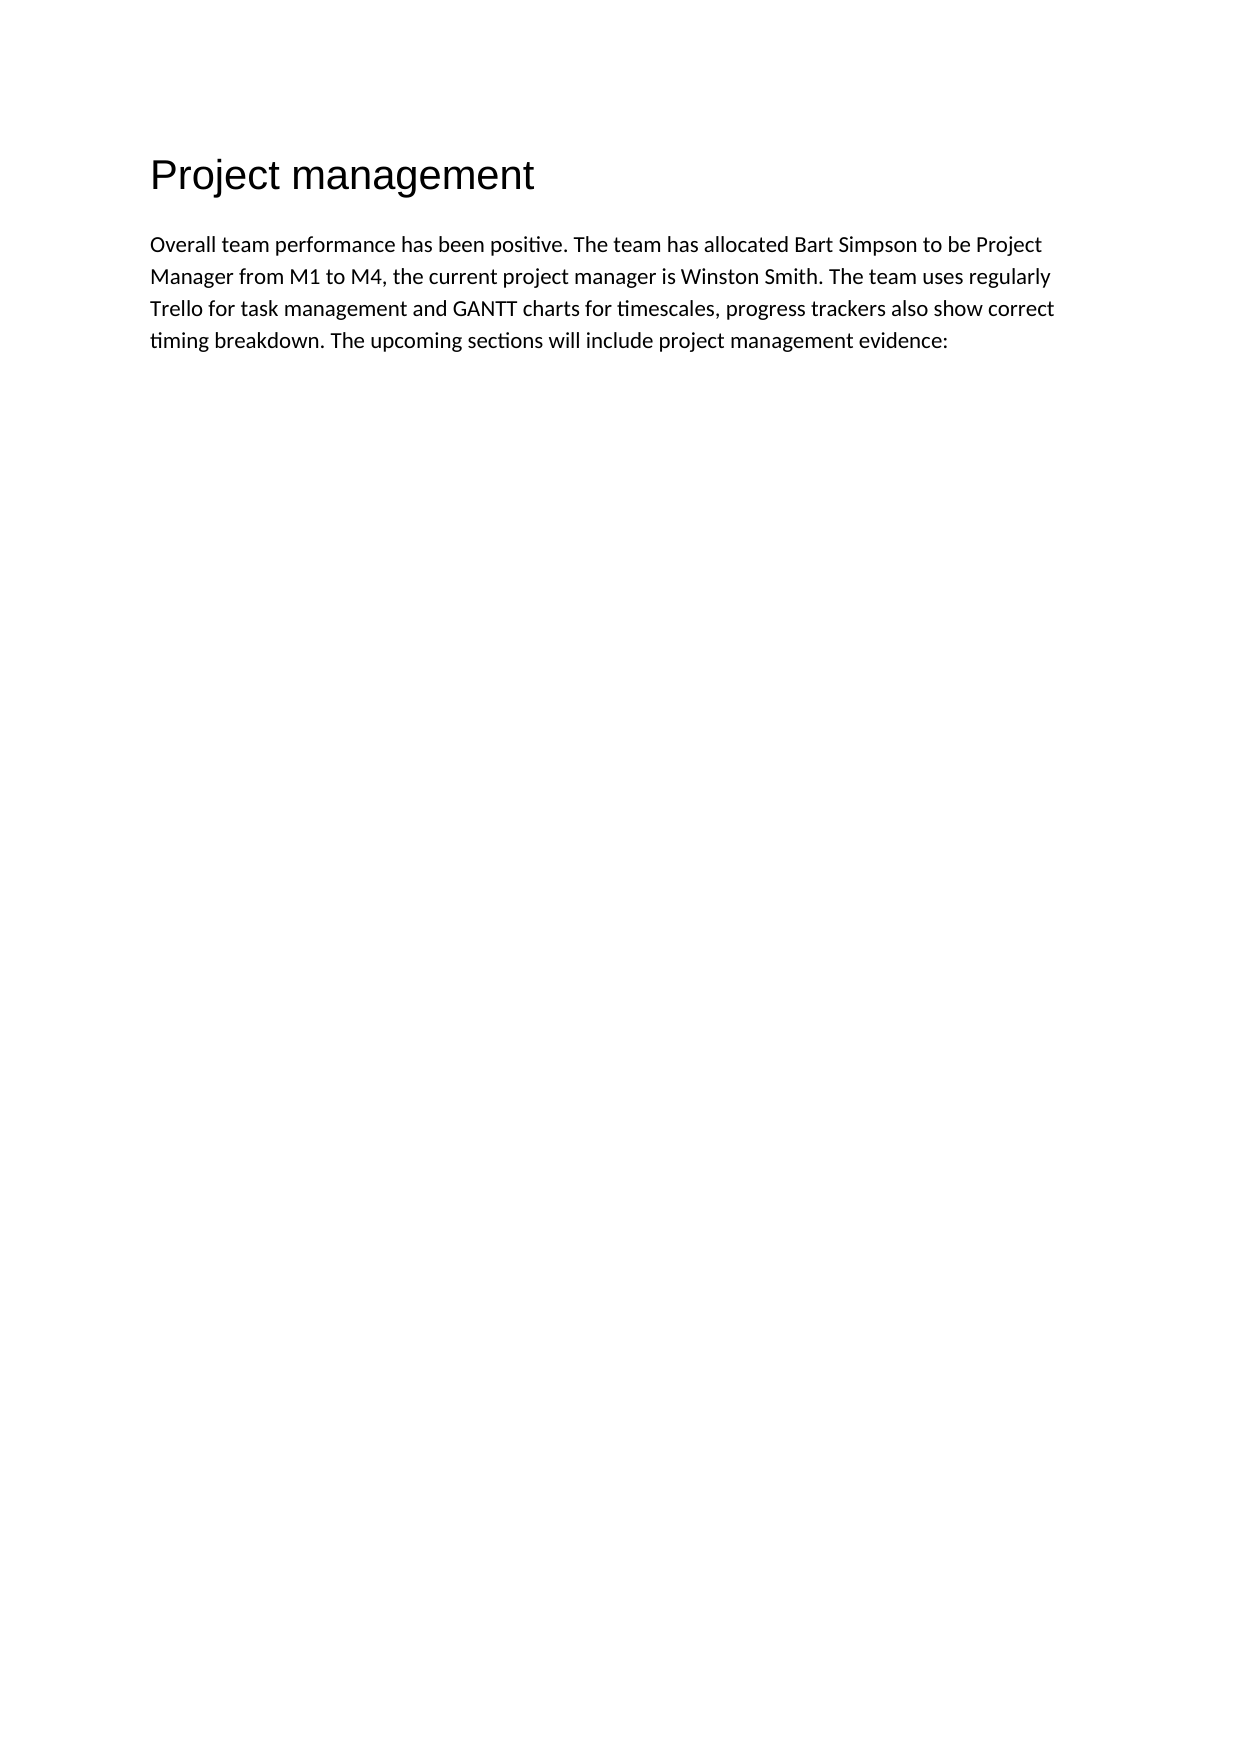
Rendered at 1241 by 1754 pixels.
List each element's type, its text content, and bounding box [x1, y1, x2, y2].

subtitle Project management [150, 150, 1090, 198]
text Overall team performance has been positive. The team has allocated Bart Simpson to be Project Manager from M1 to M4, the current project manager is Winston Smith. The team uses regularly Trello for task management and GANTT charts for timescales, progress trackers also show correct timing breakdown. The upcoming sections will include project management evidence: [150, 230, 1090, 355]
